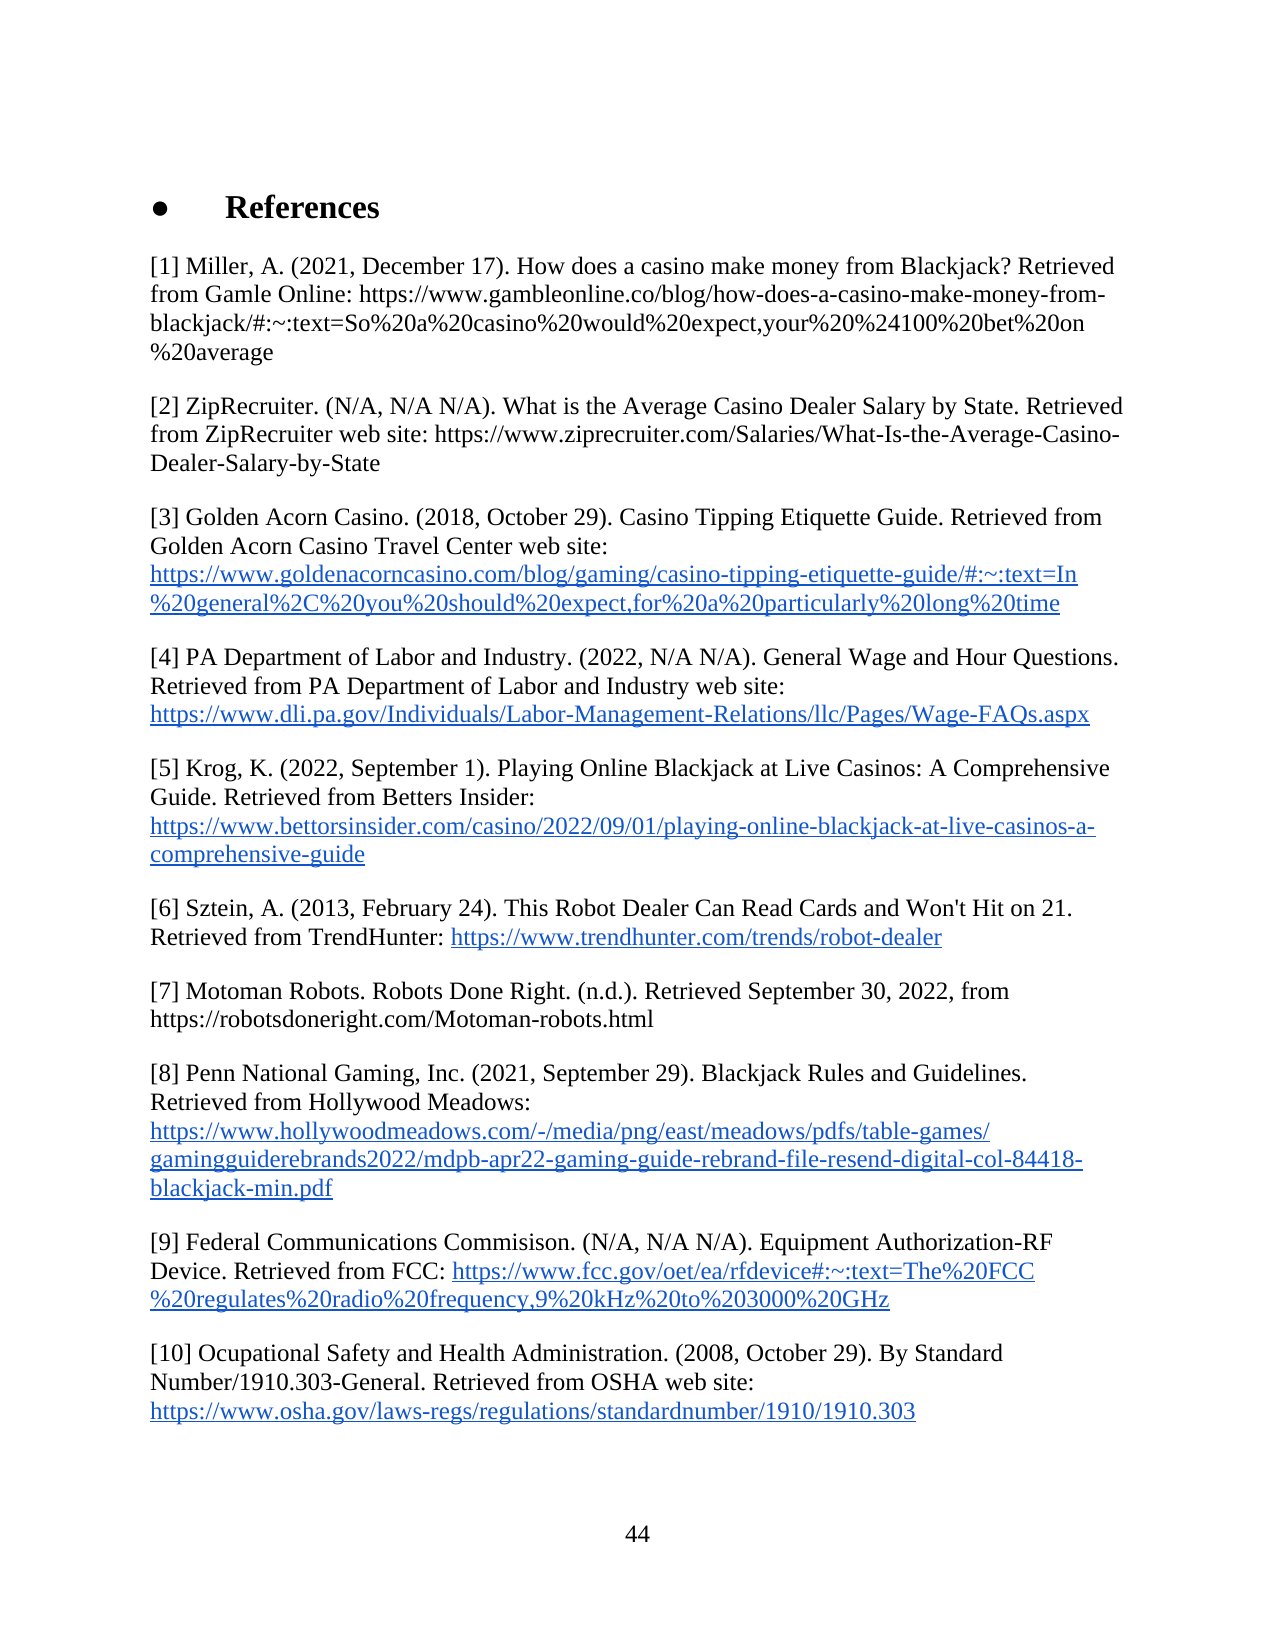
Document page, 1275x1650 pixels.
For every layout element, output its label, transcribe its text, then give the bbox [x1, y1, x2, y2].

text [8] Penn National Gaming, Inc. (2021, September 29). Blackjack Rules and Guidelines. Retrieved from Hollywood Meadows: https://www.hollywoodmeadows.com/-/media/png/east/meadows/pdfs/table-games/gamingguiderebrands2022/mdpb-apr22-gaming-guide-rebrand-file-resend-digital-col-84418-blackjack-min.pdf [150, 1058, 1125, 1202]
text [6] Sztein, A. (2013, February 24). This Robot Dealer Can Read Cards and Won't Hit on 21. Retrieved from TrendHunter: https://www.trendhunter.com/trends/robot-dealer [150, 893, 1125, 951]
text [10] Ocupational Safety and Health Administration. (2008, October 29). By Standard Number/1910.303-General. Retrieved from OSHA web site: https://www.osha.gov/laws-regs/regulations/standardnumber/1910/1910.303 [150, 1338, 1125, 1424]
text [7] Motoman Robots. Robots Done Right. (n.d.). Retrieved September 30, 2022, from https://robotsdoneright.com/Motoman-robots.html [150, 976, 1125, 1033]
text [3] Golden Acorn Casino. (2018, October 29). Casino Tipping Etiquette Guide. Retrieved from Golden Acorn Casino Travel Center web site: https://www.goldenacorncasino.com/blog/gaming/casino-tipping-etiquette-guide/#:~:text=In%20general%2C%20you%20should%20expect,for%20a%20particularly%20long%20time [150, 502, 1125, 617]
text [9] Federal Communications Commisison. (N/A, N/A N/A). Equipment Authorization-RF Device. Retrieved from FCC: https://www.fcc.gov/oet/ea/rfdevice#:~:text=The%20FCC%20regulates%20radio%20frequency,9%20kHz%20to%203000%20GHz [150, 1227, 1125, 1313]
text [4] PA Department of Labor and Industry. (2022, N/A N/A). General Wage and Hour Questions. Retrieved from PA Department of Labor and Industry web site: https://www.dli.pa.gov/Individuals/Labor-Management-Relations/llc/Pages/Wage-FAQs.aspx [150, 642, 1125, 728]
text [5] Krog, K. (2022, September 1). Playing Online Blackjack at Live Casinos: A Comprehensive Guide. Retrieved from Betters Insider: https://www.bettorsinsider.com/casino/2022/09/01/playing-online-blackjack-at-live-casinos-a-comprehensive-guide [150, 753, 1125, 868]
text [1] Miller, A. (2021, December 17). How does a casino make money from Blackjack? Retrieved from Gamle Online: https://www.gambleonline.co/blog/how-does-a-casino-make-money-from-blackjack/#:~:text=So%20a%20casino%20would%20expect,your%20%24100%20bet%20on%20average [150, 251, 1125, 366]
text [2] ZipRecruiter. (N/A, N/A N/A). What is the Average Casino Dealer Salary by State. Retrieved from ZipRecruiter web site: https://www.ziprecruiter.com/Salaries/What-Is-the-Average-Casino-Dealer-Salary-by-State [150, 391, 1125, 477]
subtitle References [150, 187, 1125, 226]
